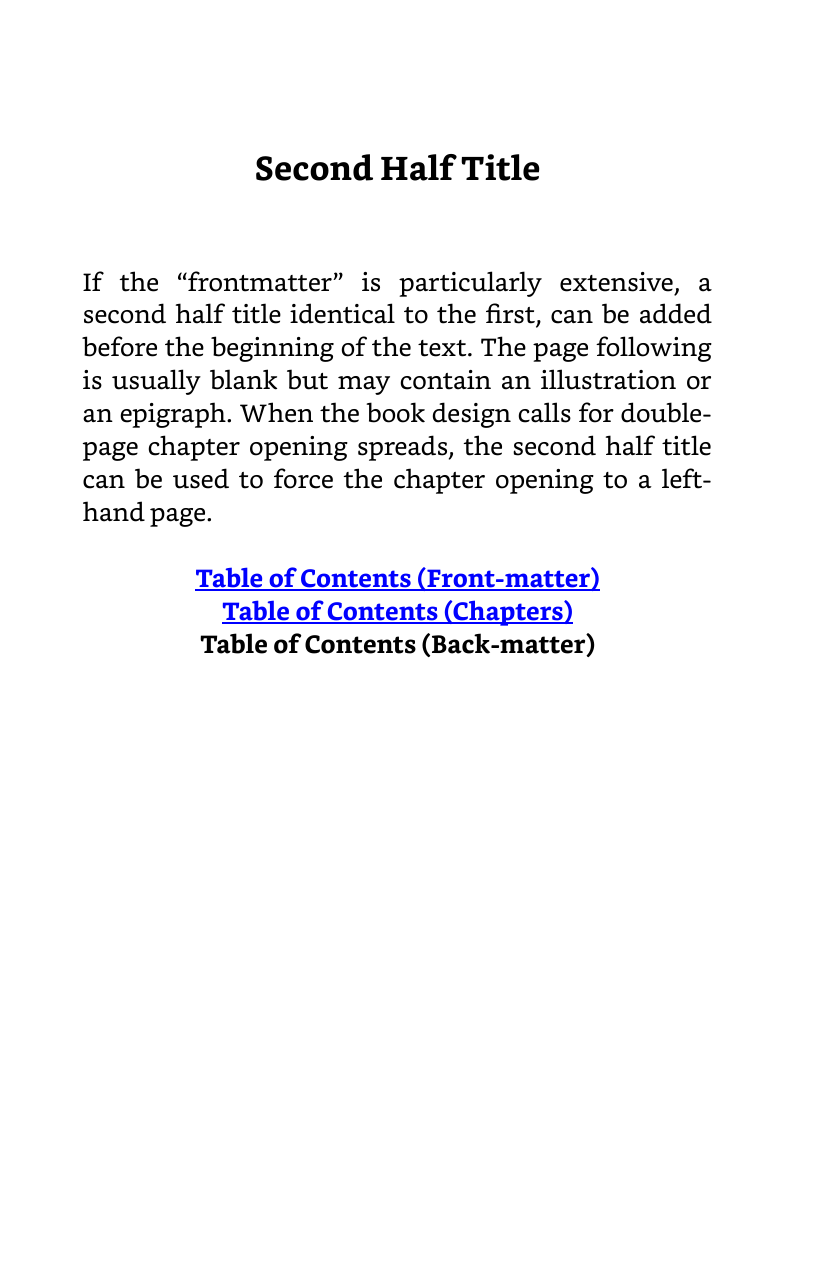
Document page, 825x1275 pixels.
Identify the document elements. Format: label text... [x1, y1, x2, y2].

text Table of Contents (Back-matter) [82, 627, 712, 659]
text Table of Contents (Front-matter) [82, 561, 712, 594]
text If the “frontmatter” is particularly extensive, a second half title identical to the first, can be added before the beginning of the text. The page following is usually blank but may contain an illustration or an epigraph. When the book design calls for double-page chapter opening spreads, the second half title can be used to force the chapter opening to a left-hand page. [82, 264, 712, 528]
text Table of Contents (Chapters) [82, 594, 712, 627]
subtitle Second Half Title [82, 146, 712, 189]
